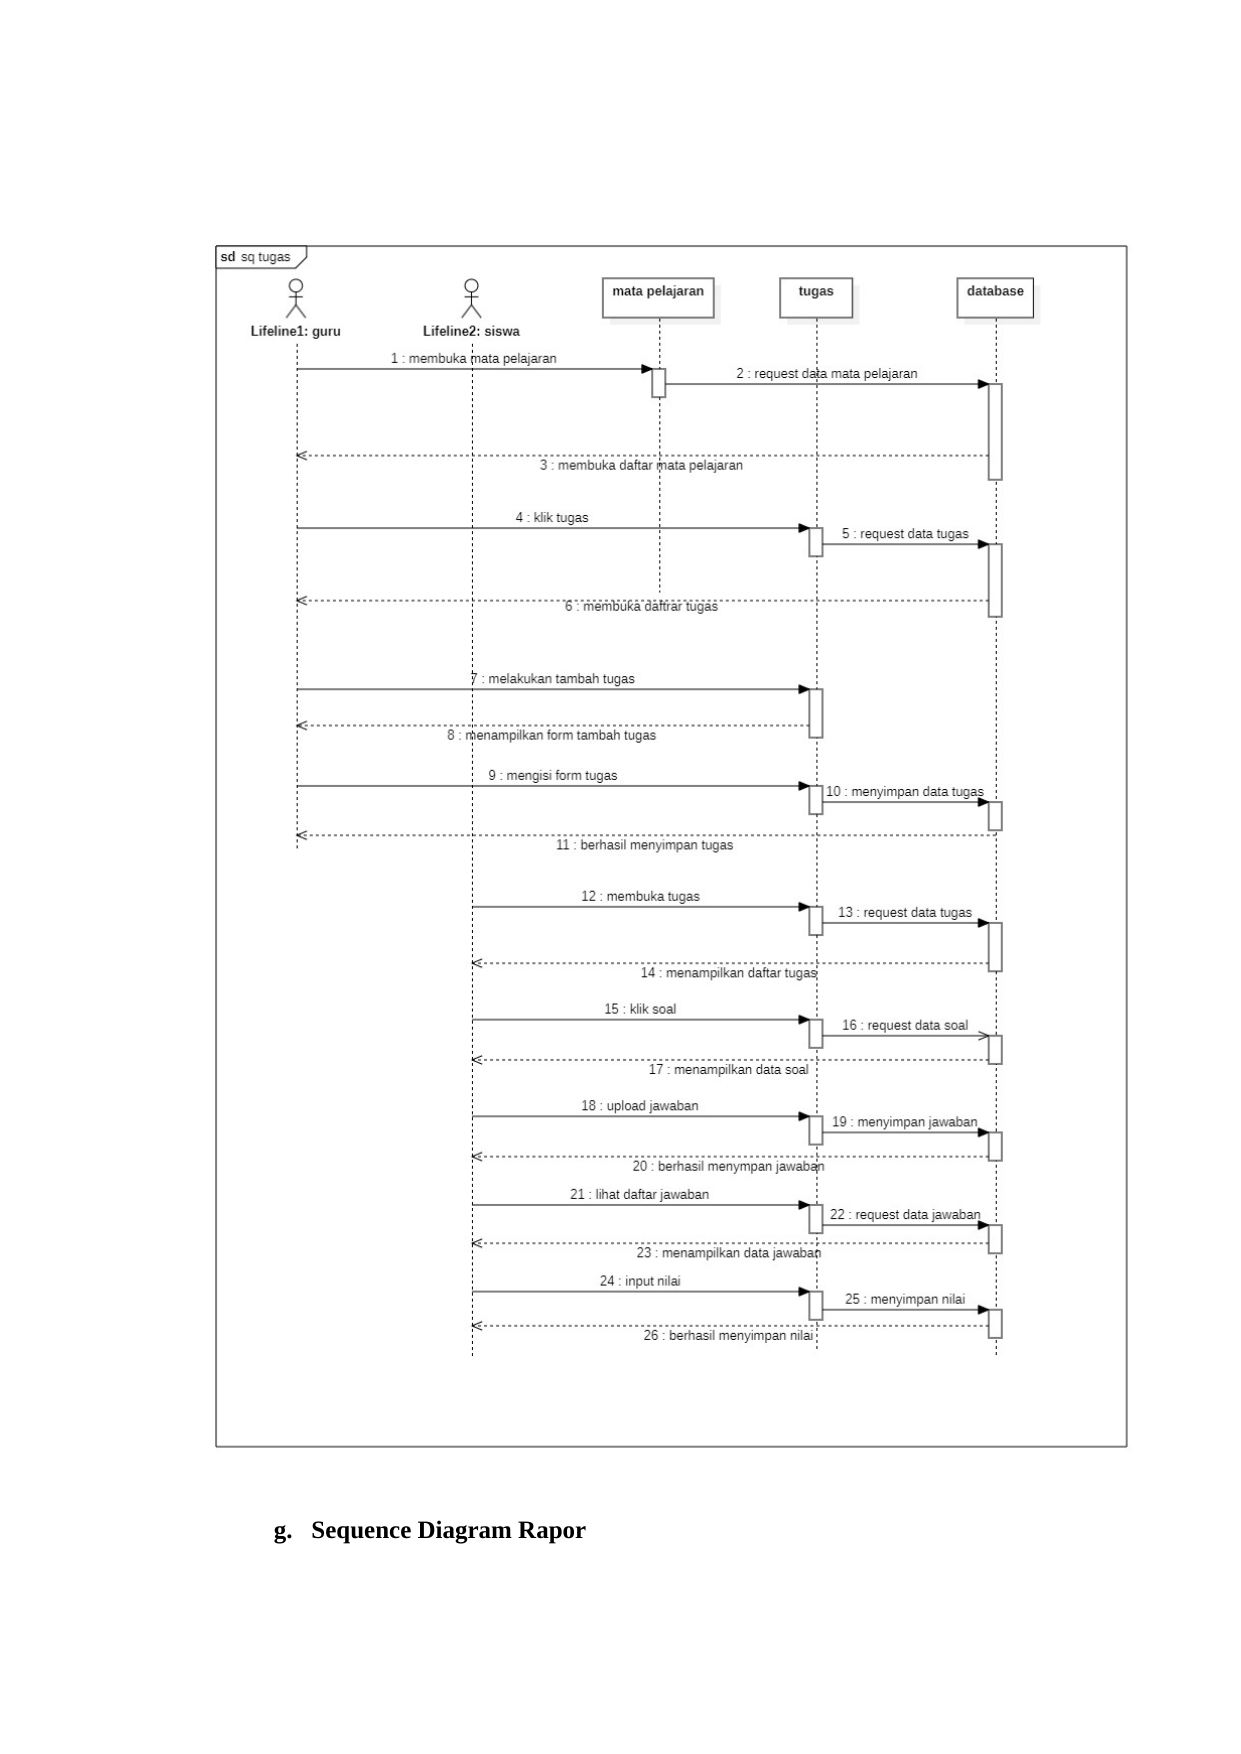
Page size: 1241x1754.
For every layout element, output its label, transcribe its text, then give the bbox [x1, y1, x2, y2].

list Sequence Diagram Rapor [274, 1515, 1063, 1544]
picture [206, 236, 1167, 1487]
